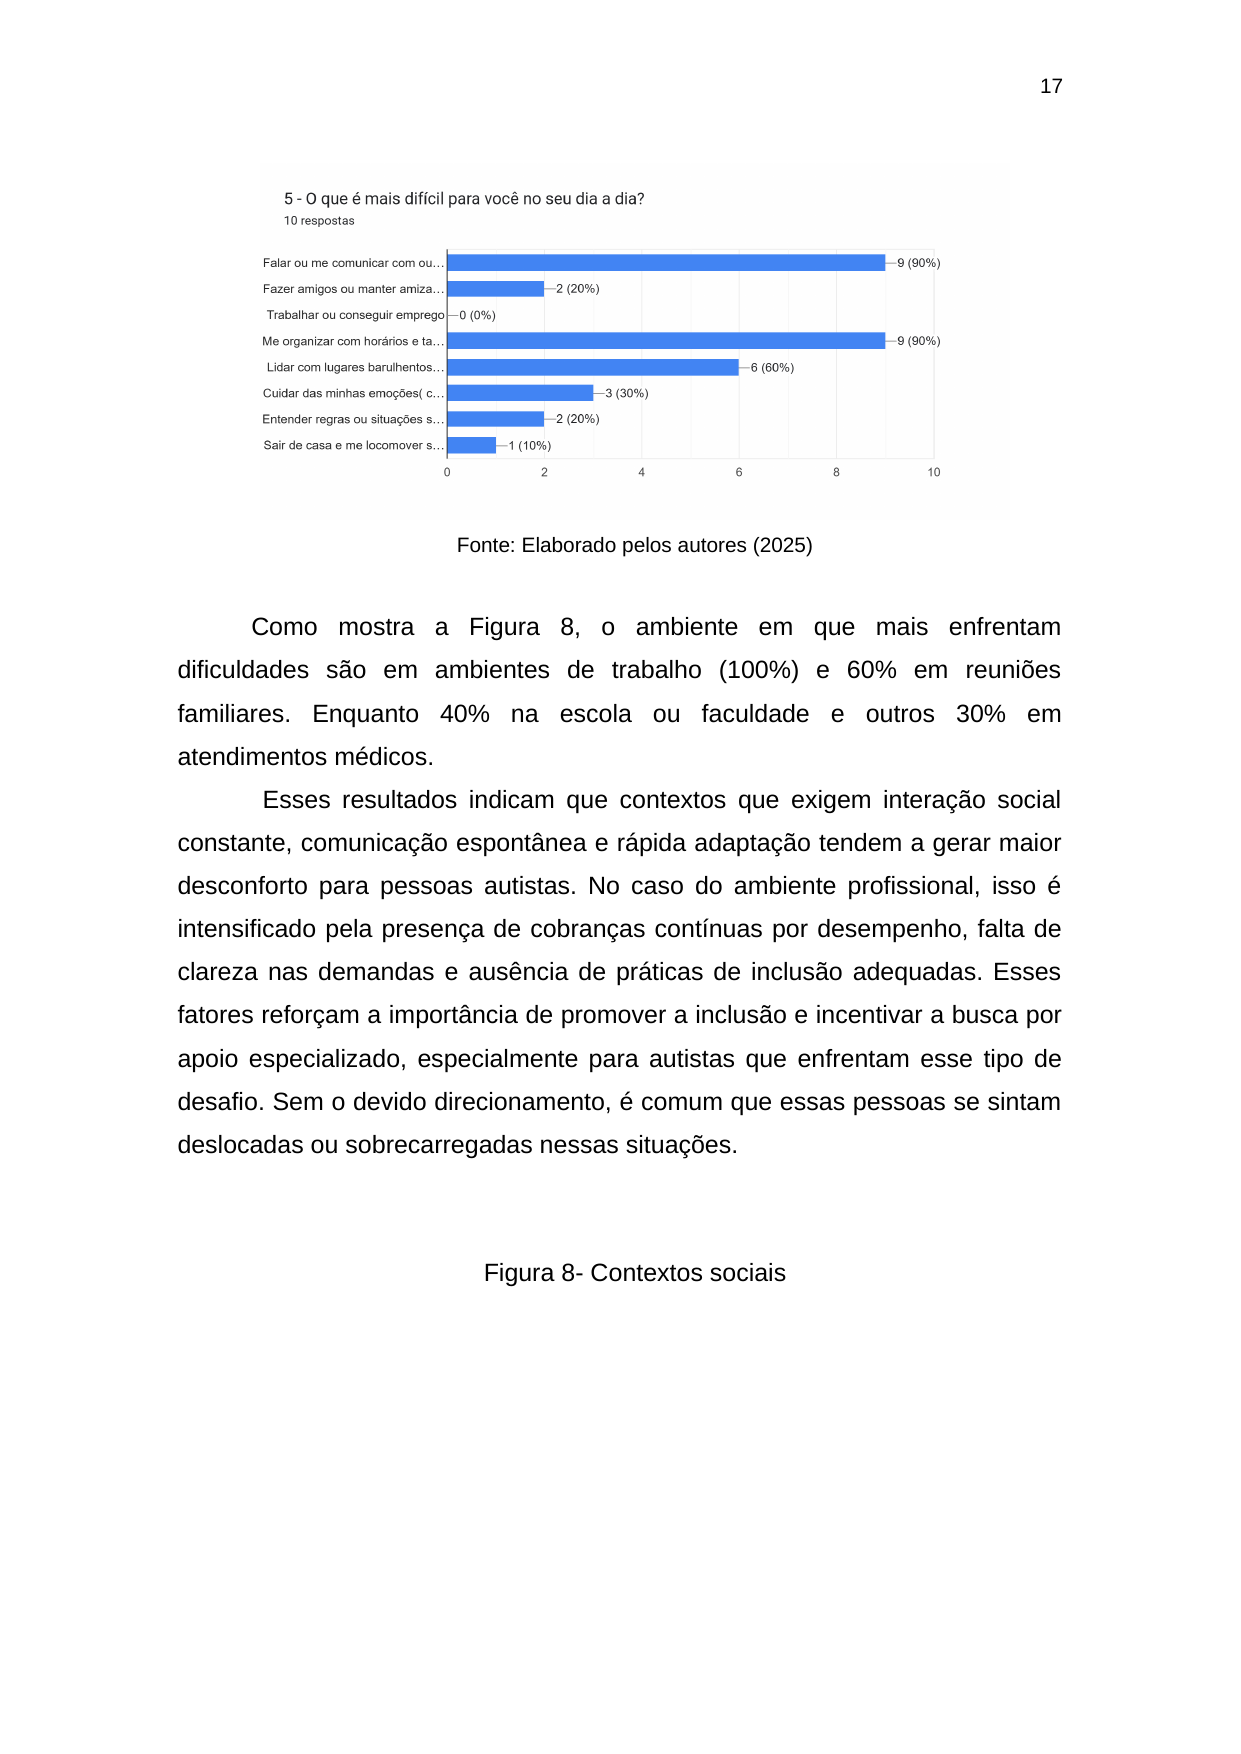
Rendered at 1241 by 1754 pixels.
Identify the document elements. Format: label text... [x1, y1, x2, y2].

text Figura 8- Contextos sociais [177, 1258, 1063, 1287]
text Como mostra a Figura 8, o ambiente em que mais enfrentam dificuldades são em ambientes de trabalho (100%) e 60% em reuniões familiares. Enquanto 40% na escola ou faculdade e outros 30% em atendimentos médicos. [177, 612, 1063, 770]
text Esses resultados indicam que contextos que exigem interação social constante, comunicação espontânea e rápida adaptação tendem a gerar maior desconforto para pessoas autistas. No caso do ambiente profissional, isso é intensificado pela presença de cobranças contínuas por desempenho, falta de clareza nas demandas e ausência de práticas de inclusão adequadas. Esses fatores reforçam a importância de promover a inclusão e incentivar a busca por apoio especializado, especialmente para autistas que enfrentam esse tipo de desafio. Sem o devido direcionamento, é comum que essas pessoas se sintam deslocadas ou sobrecarregadas nessas situações. [177, 785, 1063, 1158]
text Fonte: Elaborado pelos autores (2025) [177, 533, 1063, 557]
